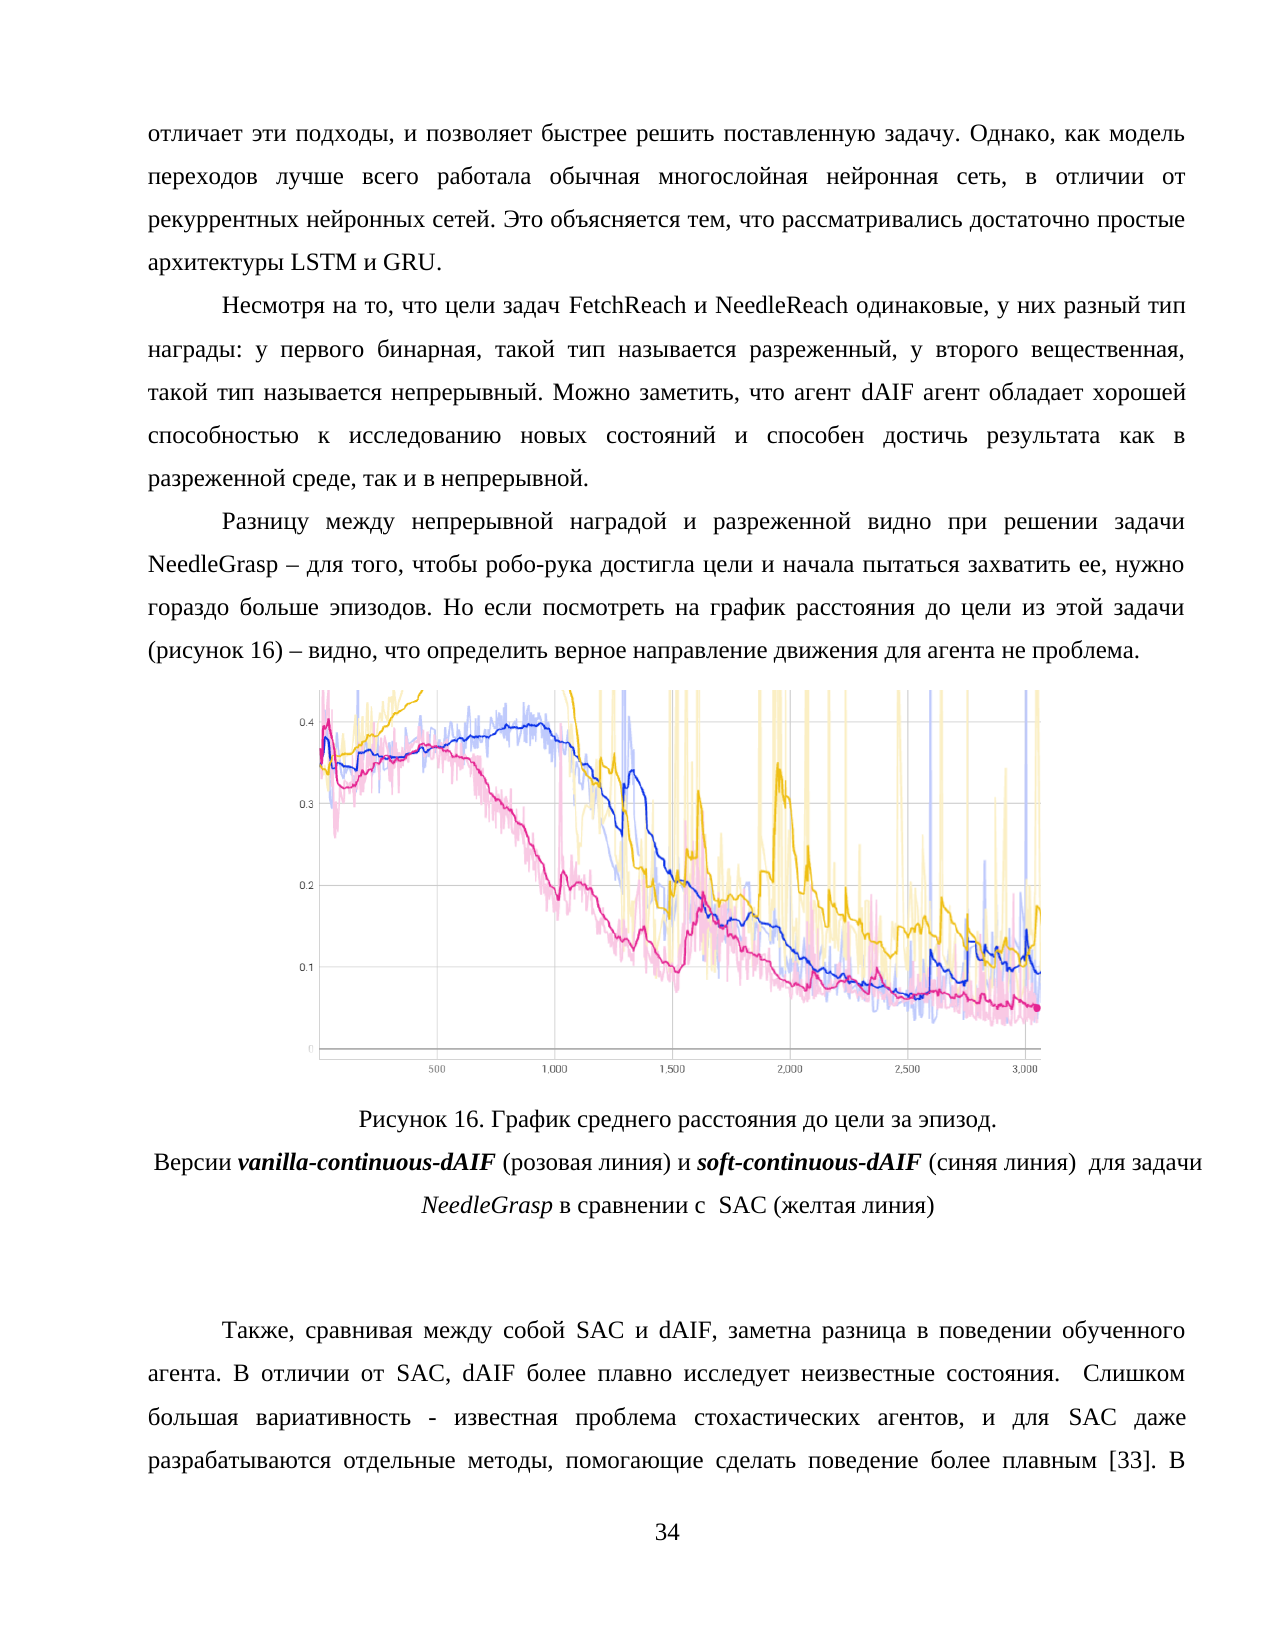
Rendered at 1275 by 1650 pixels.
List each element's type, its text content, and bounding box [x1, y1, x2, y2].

text Несмотря на то, что цели задач FetchReach и NeedleReach одинаковые, у них разный тип награды: у первого бинарная, такой тип называется разреженный, у второго вещественная, такой тип называется непрерывный. Можно заметить, что агент dAIF агент обладает хорошей способностью к исследованию новых состояний и способен достичь результата как в разреженной среде, так и в непрерывной. [148, 291, 1186, 492]
picture [293, 683, 1041, 1078]
text Разницу между непрерывной наградой и разреженной видно при решении задачи NeedleGrasp – для того, чтобы робо-рука достигла цели и начала пытаться захватить ее, нужно гораздо больше эпизодов. Но если посмотреть на график расстояния до цели из этой задачи (рисунок 16) – видно, что определить верное направление движения для агента не проблема. [148, 506, 1186, 664]
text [148, 1315, 1186, 1473]
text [148, 118, 1186, 276]
